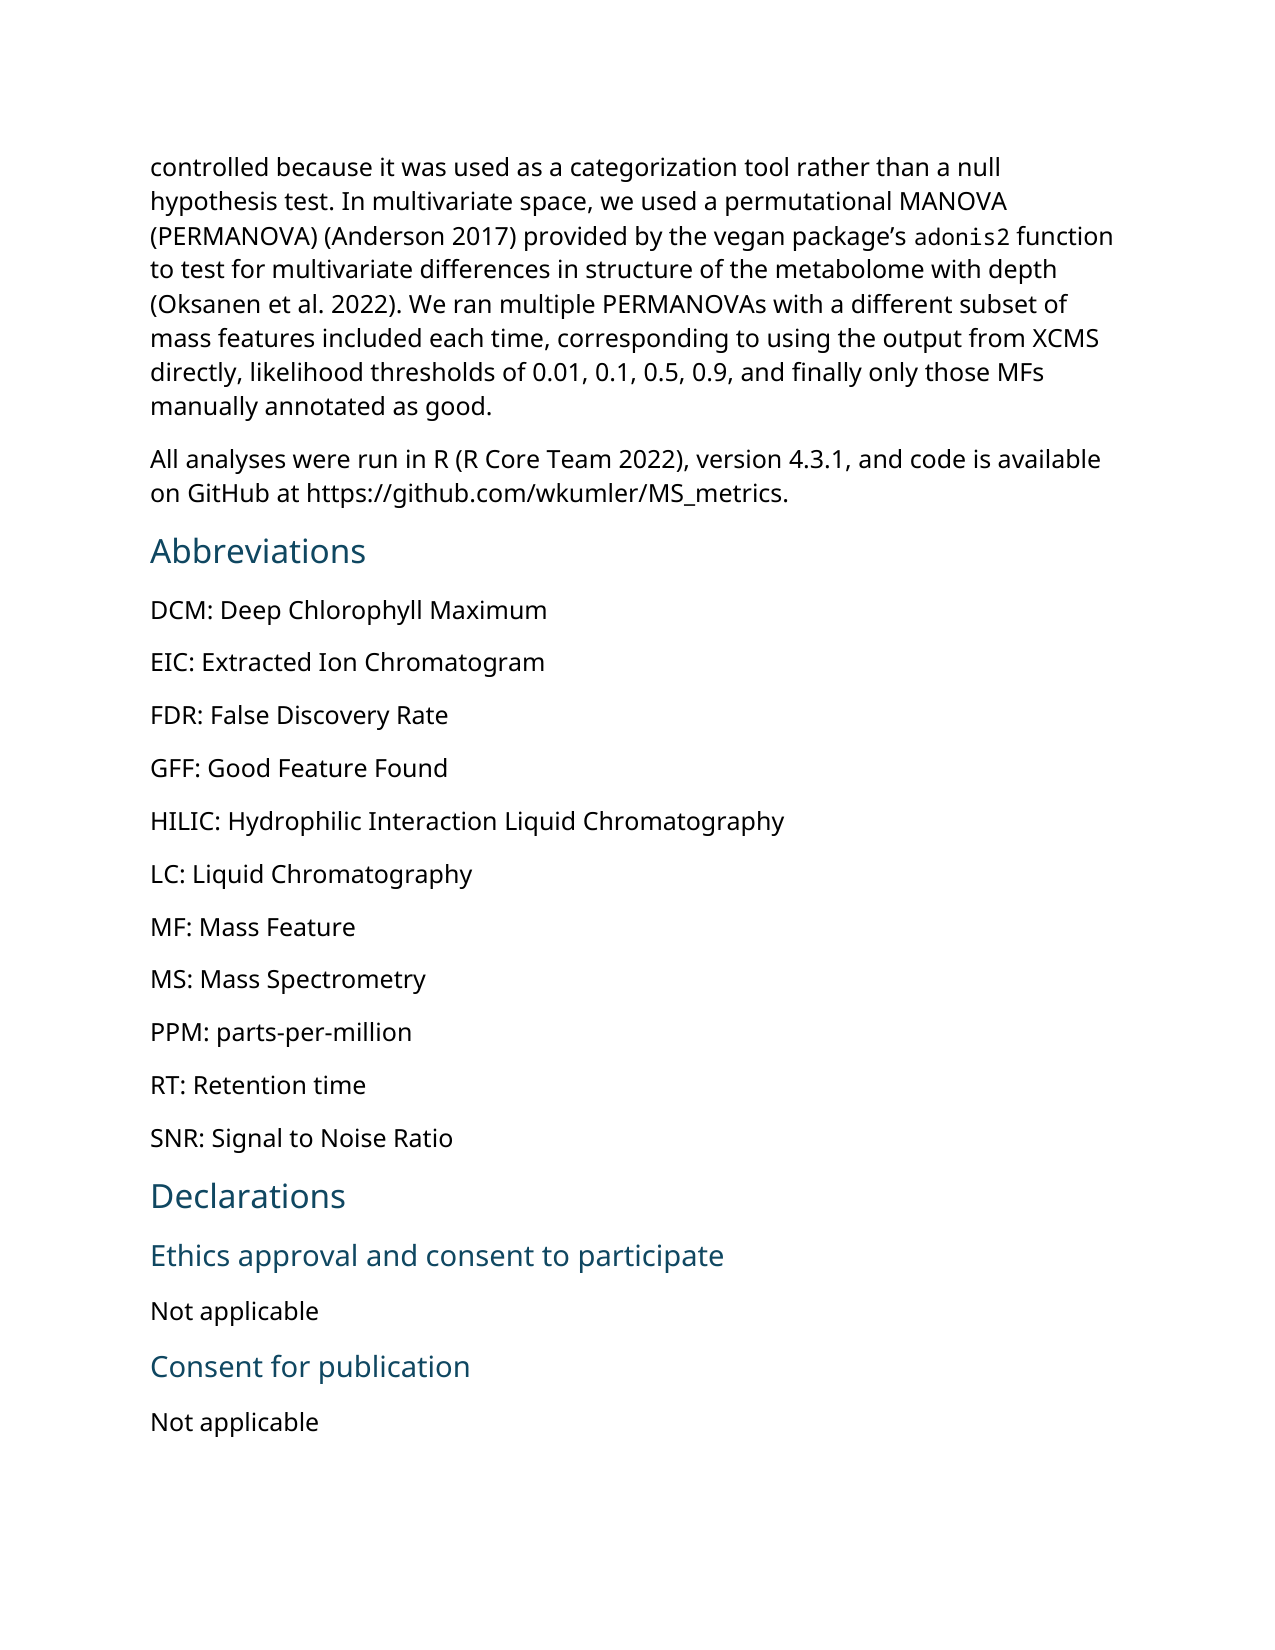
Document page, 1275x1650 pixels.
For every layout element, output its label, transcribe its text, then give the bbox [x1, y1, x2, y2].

text EIC: Extracted Ion Chromatogram [150, 645, 1125, 679]
subtitle Declarations [150, 1173, 1125, 1219]
text DCM: Deep Chlorophyll Maximum [150, 592, 1125, 626]
subtitle Abbreviations [150, 528, 1125, 573]
text Not applicable [150, 1405, 1125, 1439]
text LC: Liquid Chromatography [150, 856, 1125, 890]
text RT: Retention time [150, 1068, 1125, 1102]
text GFF: Good Feature Found [150, 751, 1125, 785]
text Not applicable [150, 1294, 1125, 1328]
subtitle Consent for publication [150, 1347, 1125, 1386]
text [150, 150, 1125, 422]
subtitle Ethics approval and consent to participate [150, 1235, 1125, 1275]
text SNR: Signal to Noise Ratio [150, 1120, 1125, 1154]
text MS: Mass Spectrometry [150, 962, 1125, 996]
text MF: Mass Feature [150, 909, 1125, 943]
text HILIC: Hydrophilic Interaction Liquid Chromatography [150, 803, 1125, 838]
text PPM: parts-per-million [150, 1015, 1125, 1049]
text FDR: False Discovery Rate [150, 698, 1125, 732]
text All analyses were run in R (R Core Team 2022), version 4.3.1, and code is available on GitHub at https://github.com/wkumler/MS_metrics. [150, 441, 1125, 509]
